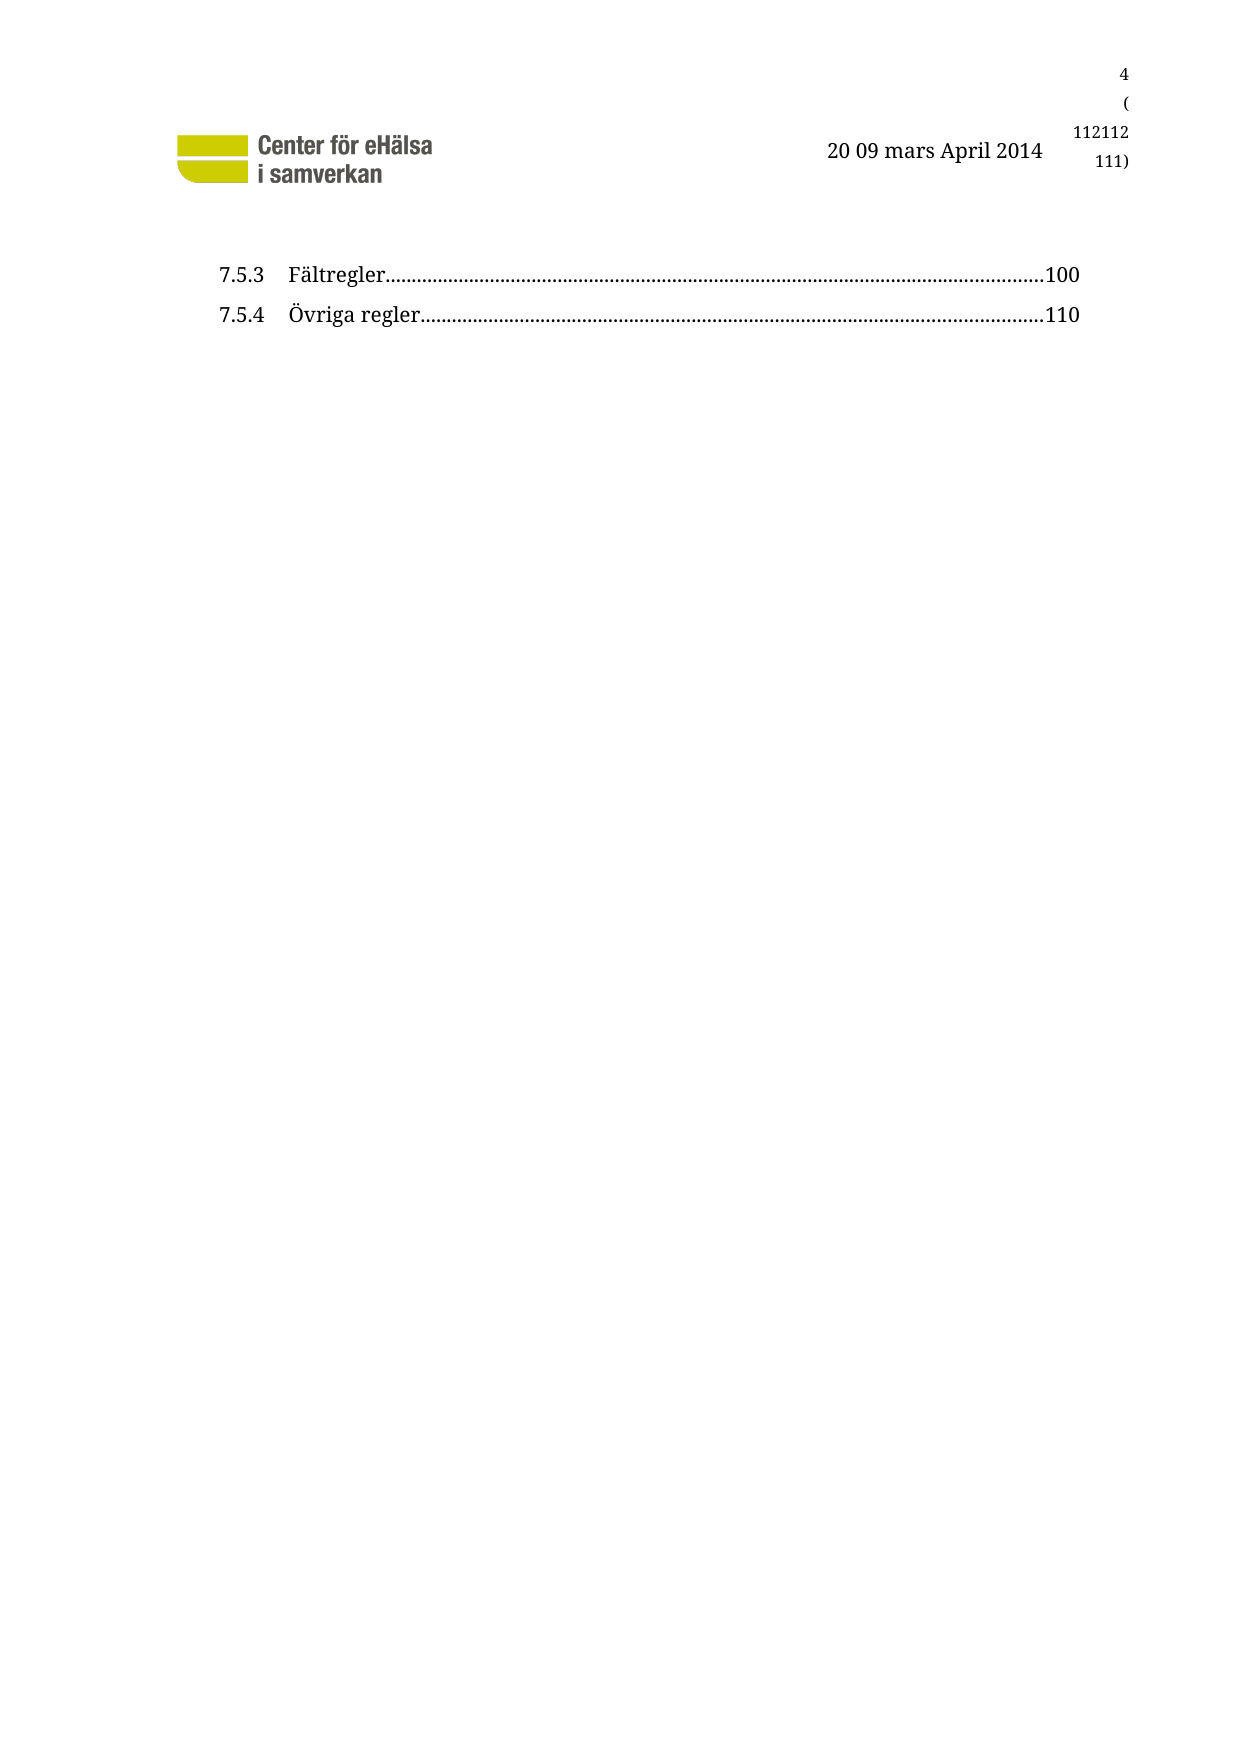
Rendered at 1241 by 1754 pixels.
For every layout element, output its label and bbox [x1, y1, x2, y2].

picture [177, 135, 432, 183]
